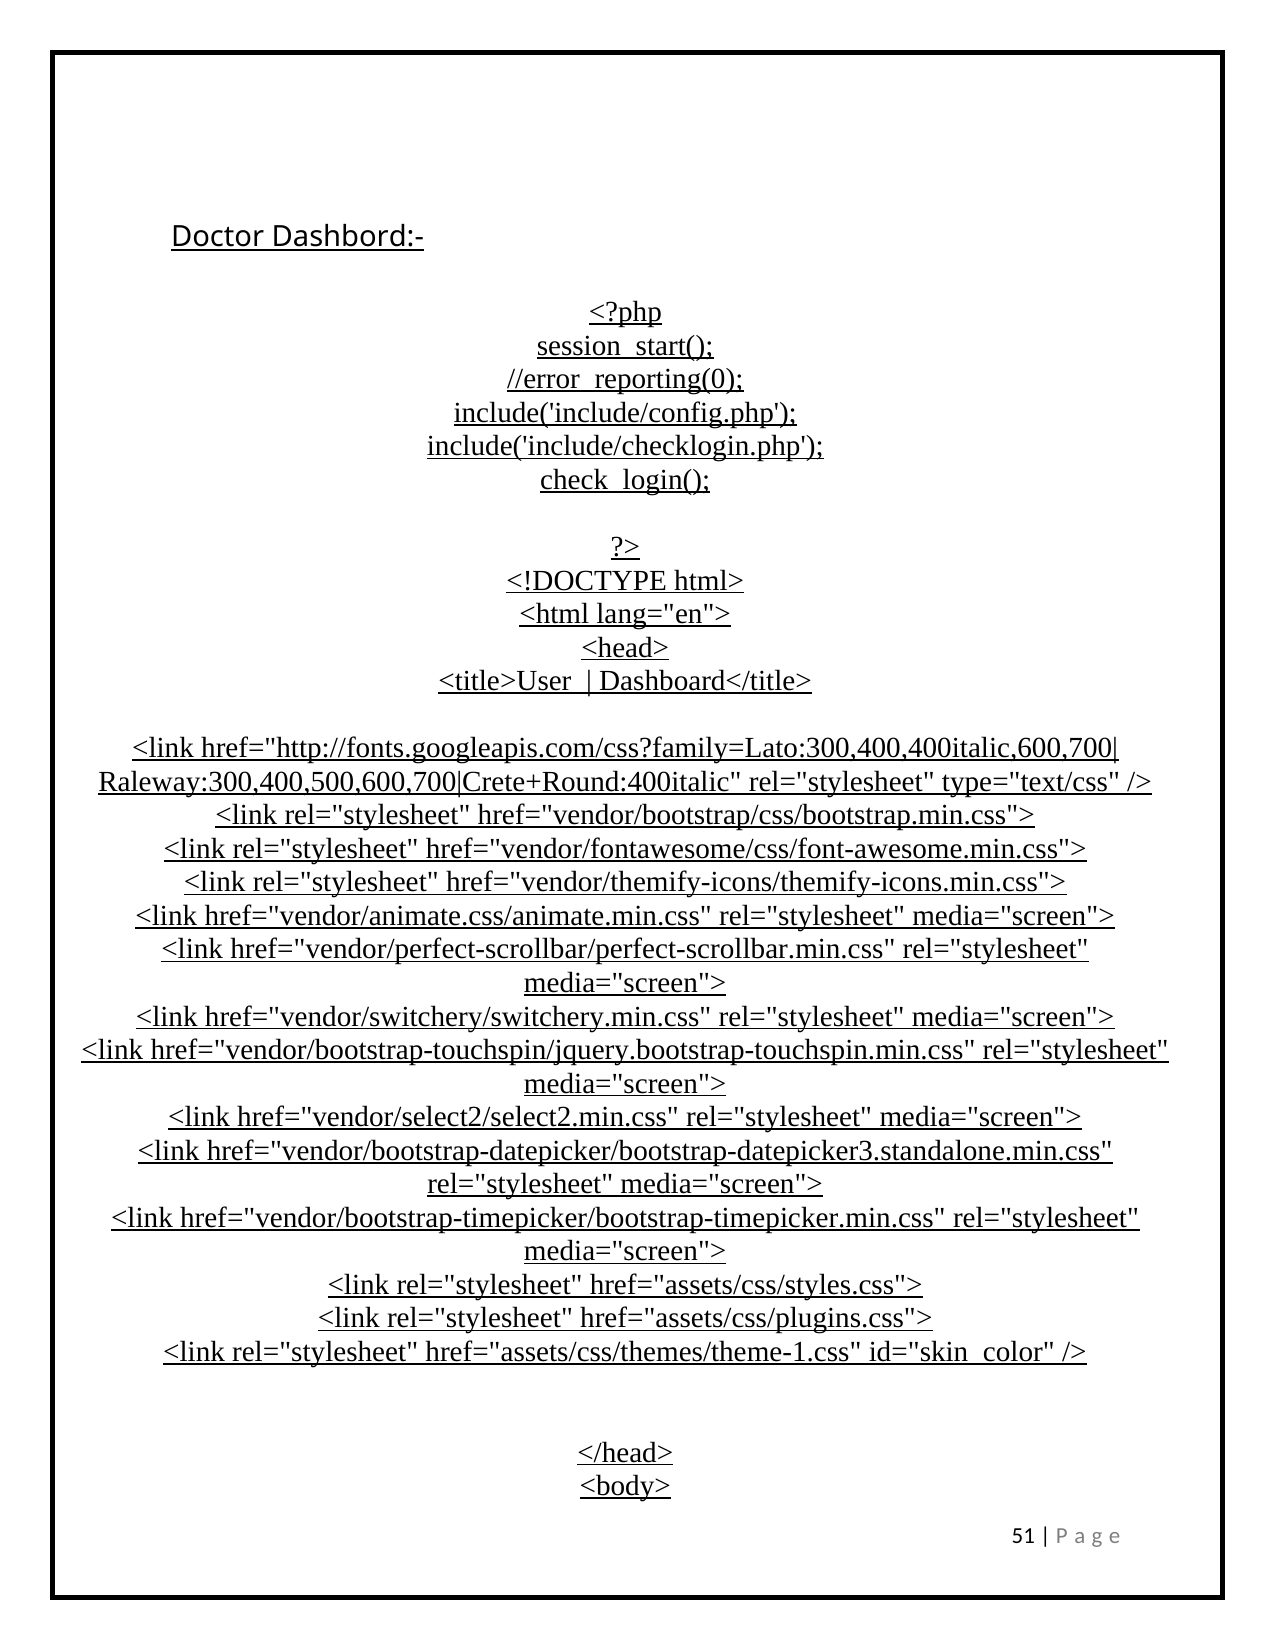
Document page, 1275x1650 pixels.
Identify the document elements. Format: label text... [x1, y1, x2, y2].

text <link href="http://fonts.googleapis.com/css?family=Lato:300,400,400italic,600,700|Raleway:300,400,500,600,700|Crete+Round:400italic" rel="stylesheet" type="text/css" /> [64, 730, 1185, 797]
text <link rel="stylesheet" href="assets/css/themes/theme-1.css" id="skin_color" /> [64, 1334, 1185, 1368]
text include('include/checklogin.php'); [64, 428, 1185, 462]
text <link href="vendor/animate.css/animate.min.css" rel="stylesheet" media="screen"> [64, 898, 1185, 932]
text <!DOCTYPE html> [64, 563, 1185, 596]
text session_start(); [64, 328, 1185, 361]
text <link href="vendor/select2/select2.min.css" rel="stylesheet" media="screen"> [64, 1099, 1185, 1133]
text <head> [64, 630, 1185, 663]
text check_login(); [64, 462, 1185, 496]
text <html lang="en"> [64, 596, 1185, 630]
text Doctor Dashbord:- [64, 215, 1185, 255]
text <link href="vendor/bootstrap-touchspin/jquery.bootstrap-touchspin.min.css" rel="stylesheet" media="screen"> [64, 1032, 1185, 1099]
text <body> [64, 1468, 1185, 1502]
text <link href="vendor/perfect-scrollbar/perfect-scrollbar.min.css" rel="stylesheet" media="screen"> [64, 932, 1185, 999]
text <link rel="stylesheet" href="vendor/fontawesome/css/font-awesome.min.css"> [64, 831, 1185, 864]
text <link rel="stylesheet" href="assets/css/styles.css"> [64, 1267, 1185, 1301]
text <link rel="stylesheet" href="assets/css/plugins.css"> [64, 1301, 1185, 1334]
text <link href="vendor/bootstrap-datepicker/bootstrap-datepicker3.standalone.min.css" rel="stylesheet" media="screen"> [64, 1133, 1185, 1200]
text <link rel="stylesheet" href="vendor/themify-icons/themify-icons.min.css"> [64, 864, 1185, 898]
text <?php [64, 294, 1185, 328]
text include('include/config.php'); [64, 395, 1185, 428]
text <link href="vendor/switchery/switchery.min.css" rel="stylesheet" media="screen"> [64, 999, 1185, 1032]
text <title>User | Dashboard</title> [64, 663, 1185, 697]
text ?> [64, 529, 1185, 563]
text </head> [64, 1435, 1185, 1468]
text <link rel="stylesheet" href="vendor/bootstrap/css/bootstrap.min.css"> [64, 797, 1185, 831]
text <link href="vendor/bootstrap-timepicker/bootstrap-timepicker.min.css" rel="stylesheet" media="screen"> [64, 1200, 1185, 1267]
text //error_reporting(0); [64, 361, 1185, 395]
